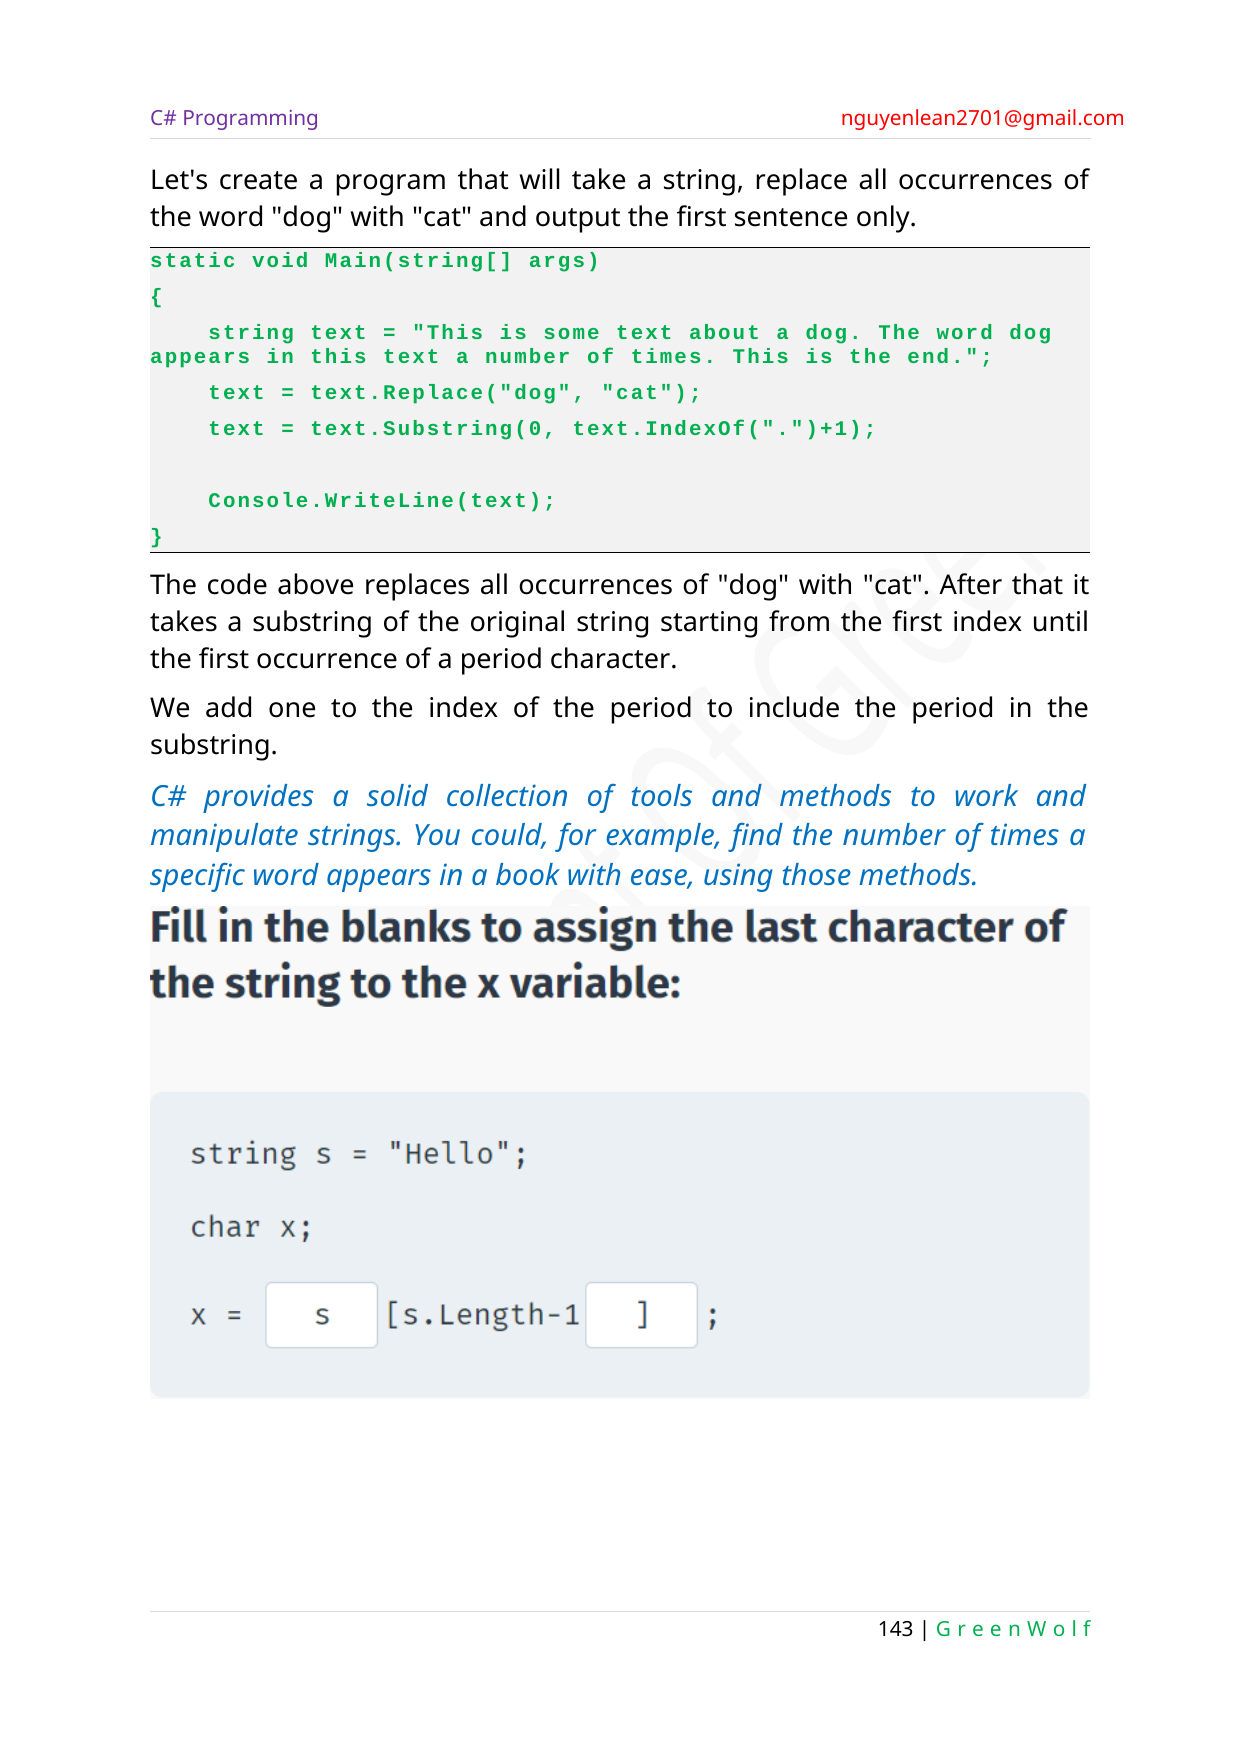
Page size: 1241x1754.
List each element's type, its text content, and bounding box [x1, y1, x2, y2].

text static void Main(string[] args) [150, 248, 1090, 273]
text text = text.Replace("dog", "cat"); [150, 379, 1090, 405]
text text = text.Substring(0, text.IndexOf(".")+1); [150, 415, 1090, 442]
text We add one to the index of the period to include the period in the substring. [150, 689, 1090, 762]
picture [150, 906, 1091, 1399]
text C# provides a solid collection of tools and methods to work and manipulate strings. You could, for example, find the number of times a specific word appears in a book with ease, using those methods. [150, 775, 1090, 894]
text { [150, 283, 1090, 309]
text string text = "This is some text about a dog. The word dog appears in this text a number of times. This is the end."; [150, 319, 1090, 369]
text The code above replaces all occurrences of "dog" with "cat". After that it takes a substring of the original string starting from the first index until the first occurrence of a period character. [150, 566, 1090, 676]
text } [150, 523, 1090, 552]
text Let's create a program that will take a string, replace all occurrences of the word "dog" with "cat" and output the first sentence only. [150, 160, 1090, 234]
text Console.WriteLine(text); [150, 487, 1090, 514]
